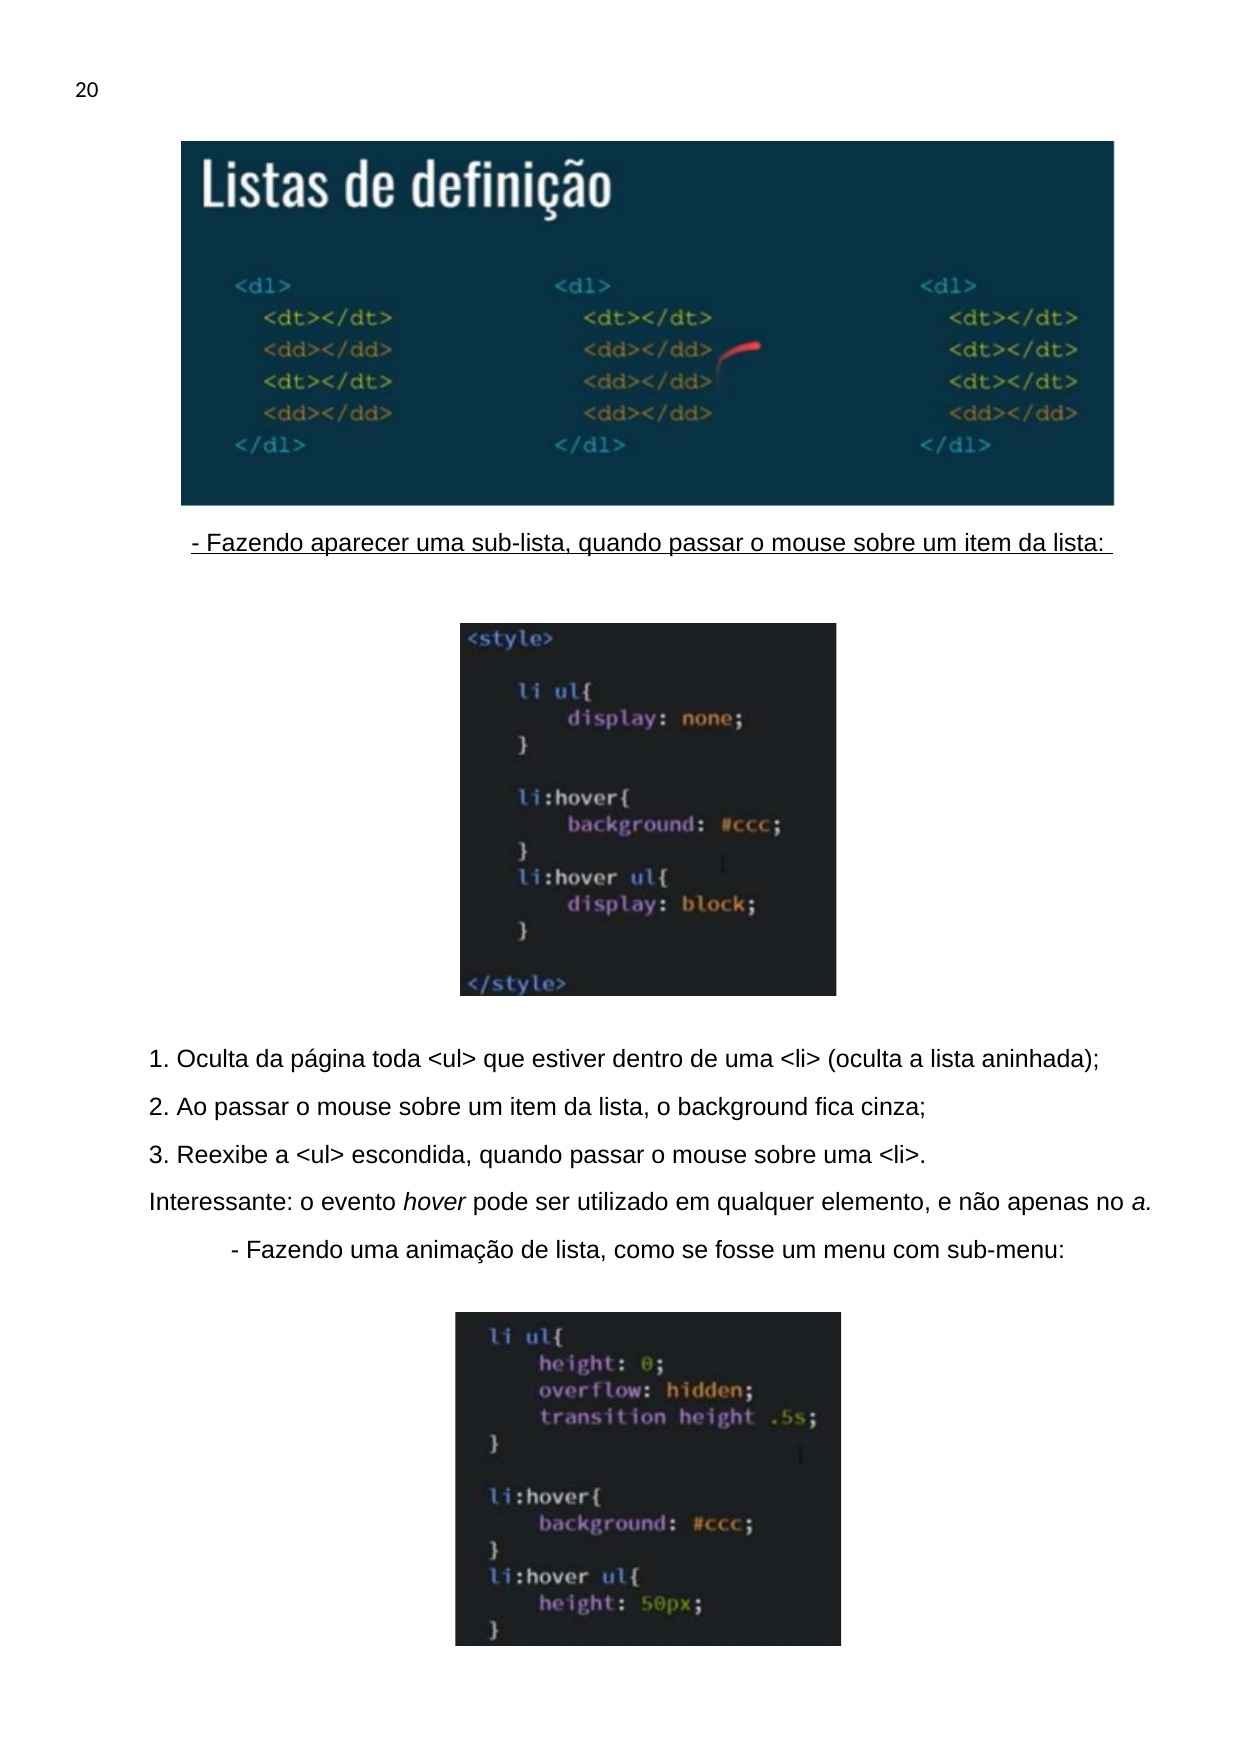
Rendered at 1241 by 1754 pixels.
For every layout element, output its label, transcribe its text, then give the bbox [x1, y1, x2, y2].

text - Fazendo aparecer uma sub-lista, quando passar o mouse sobre um item da lista: [75, 528, 1221, 556]
text - Fazendo uma animação de lista, como se fosse um menu com sub-menu: [75, 1235, 1221, 1294]
text 1. Oculta da página toda <ul> que estiver dentro de uma <li> (oculta a lista aninhada); [149, 1044, 1221, 1073]
text Interessante: o evento hover pode ser utilizado em qualquer elemento, e não apenas no a. [75, 1187, 1221, 1216]
text 2. Ao passar o mouse sobre um item da lista, o background fica cinza; [149, 1092, 1221, 1121]
picture [460, 623, 837, 996]
picture [455, 1312, 842, 1646]
text 3. Reexibe a <ul> escondida, quando passar o mouse sobre uma <li>. [149, 1139, 1221, 1168]
picture [181, 141, 1116, 509]
